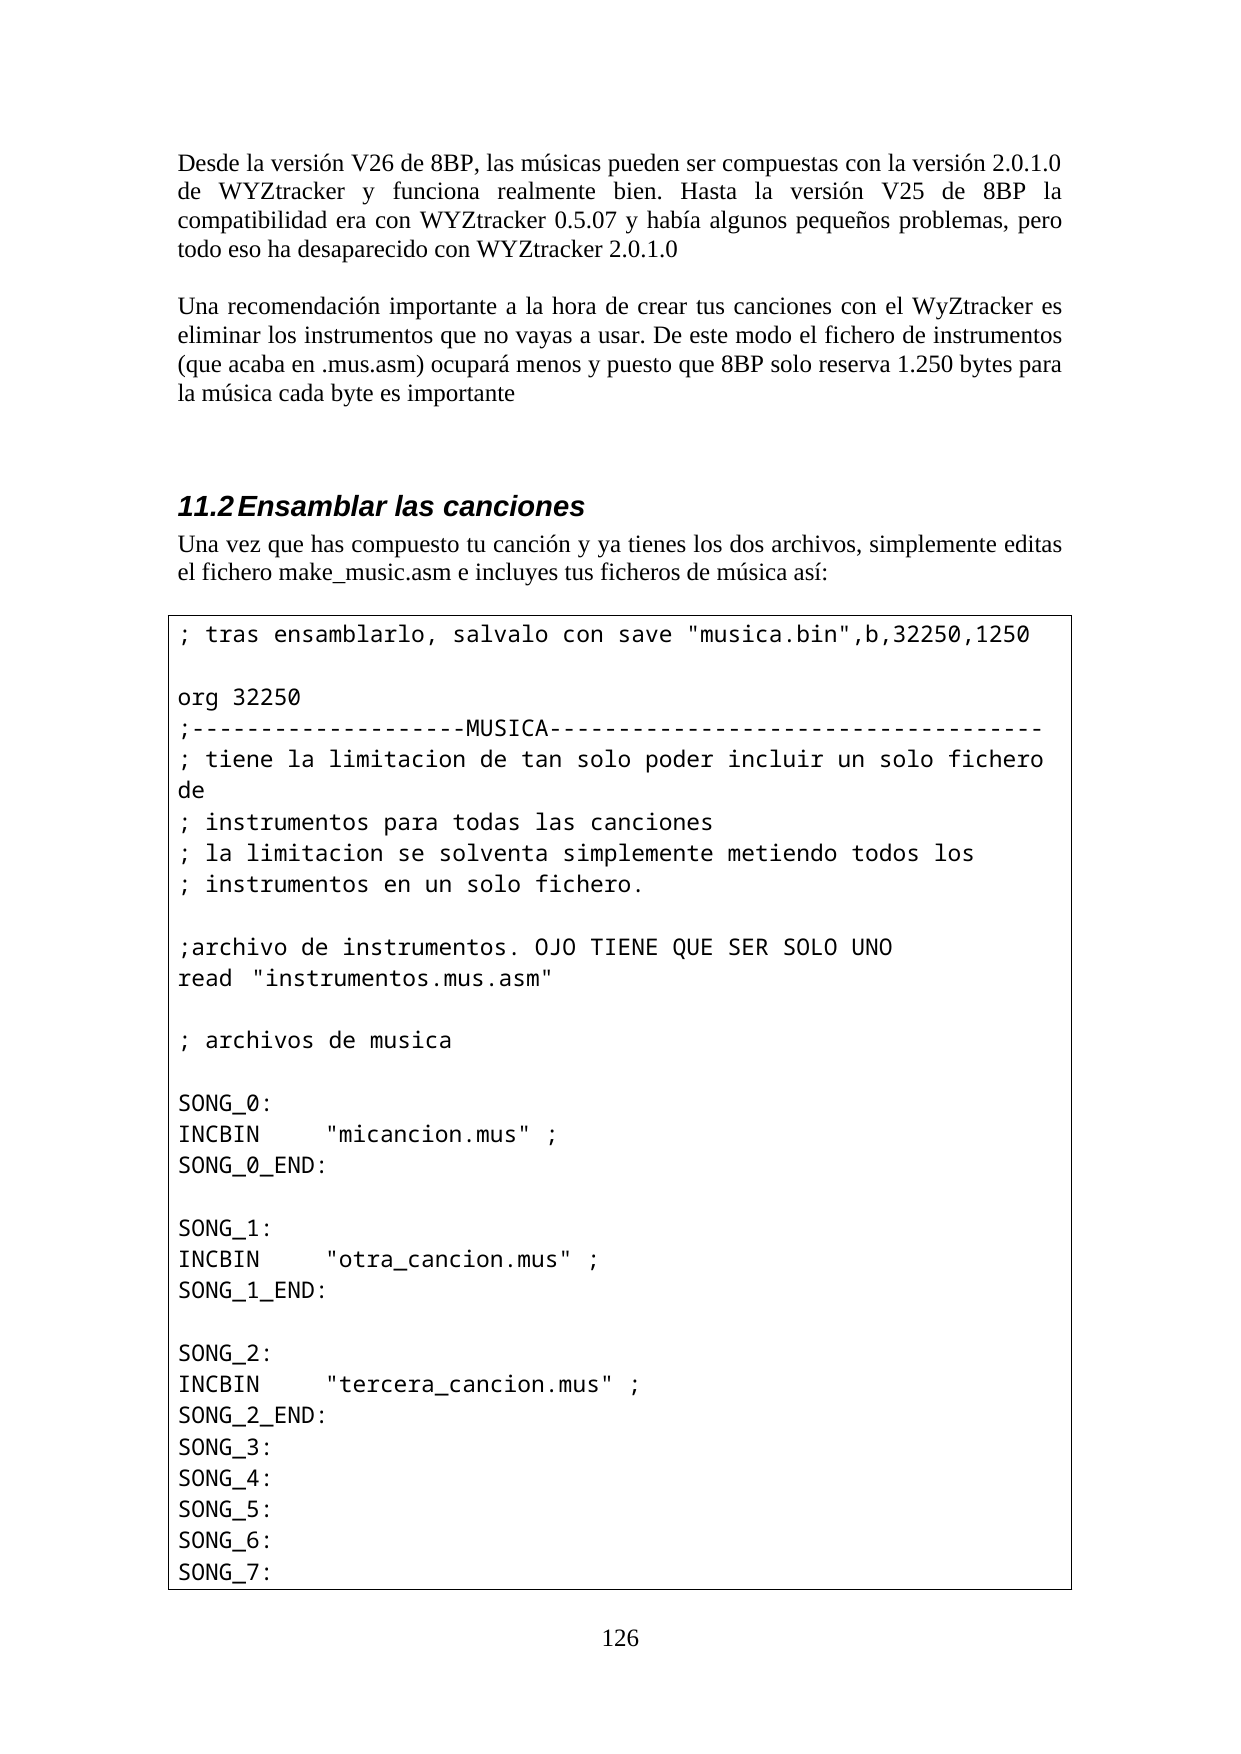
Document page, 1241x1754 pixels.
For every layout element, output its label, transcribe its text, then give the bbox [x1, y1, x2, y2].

text Desde la versión V26 de 8BP, las músicas pueden ser compuestas con la versión 2.0.1.0 de WYZtracker y funciona realmente bien. Hasta la versión V25 de 8BP la compatibilidad era con WYZtracker 0.5.07 y había algunos pequeños problemas, pero todo eso ha desaparecido con WYZtracker 2.0.1.0 [177, 148, 1063, 263]
text ; tiene la limitacion de tan solo poder incluir un solo fichero de [177, 743, 1063, 806]
text read "instrumentos.mus.asm" [177, 962, 1063, 993]
text INCBIN "tercera_cancion.mus" ; [177, 1368, 1063, 1399]
text ; instrumentos en un solo fichero. [177, 868, 1063, 899]
text SONG_0_END: [177, 1149, 1063, 1181]
text Una recomendación importante a la hora de crear tus canciones con el WyZtracker es eliminar los instrumentos que no vayas a usar. De este modo el fichero de instrumentos (que acaba en .mus.asm) ocupará menos y puesto que 8BP solo reserva 1.250 bytes para la música cada byte es importante [177, 291, 1063, 406]
text INCBIN "otra_cancion.mus" ; [177, 1243, 1063, 1274]
text SONG_3: [177, 1431, 1063, 1462]
text ; tras ensamblarlo, salvalo con save "musica.bin",b,32250,1250 [169, 616, 1071, 649]
text INCBIN "micancion.mus" ; [177, 1118, 1063, 1149]
text SONG_2_END: [177, 1399, 1063, 1431]
text SONG_4: [177, 1462, 1063, 1493]
text SONG_7: [169, 1552, 1071, 1589]
text ; archivos de musica [177, 1024, 1063, 1056]
text SONG_2: [177, 1337, 1063, 1368]
text Una vez que has compuesto tu canción y ya tienes los dos archivos, simplemente editas el fichero make_music.asm e incluyes tus ficheros de música así: [177, 529, 1063, 586]
text ; la limitacion se solventa simplemente metiendo todos los [177, 837, 1063, 868]
text SONG_1: [177, 1212, 1063, 1243]
subtitle Ensamblar las canciones [177, 489, 1063, 522]
text ;--------------------MUSICA------------------------------------ [177, 712, 1063, 743]
text org 32250 [177, 681, 1063, 712]
text SONG_5: [177, 1493, 1063, 1524]
text SONG_6: [177, 1524, 1063, 1552]
text ; instrumentos para todas las canciones [177, 806, 1063, 837]
text SONG_1_END: [177, 1274, 1063, 1306]
text SONG_0: [177, 1087, 1063, 1118]
text ;archivo de instrumentos. OJO TIENE QUE SER SOLO UNO [177, 931, 1063, 962]
